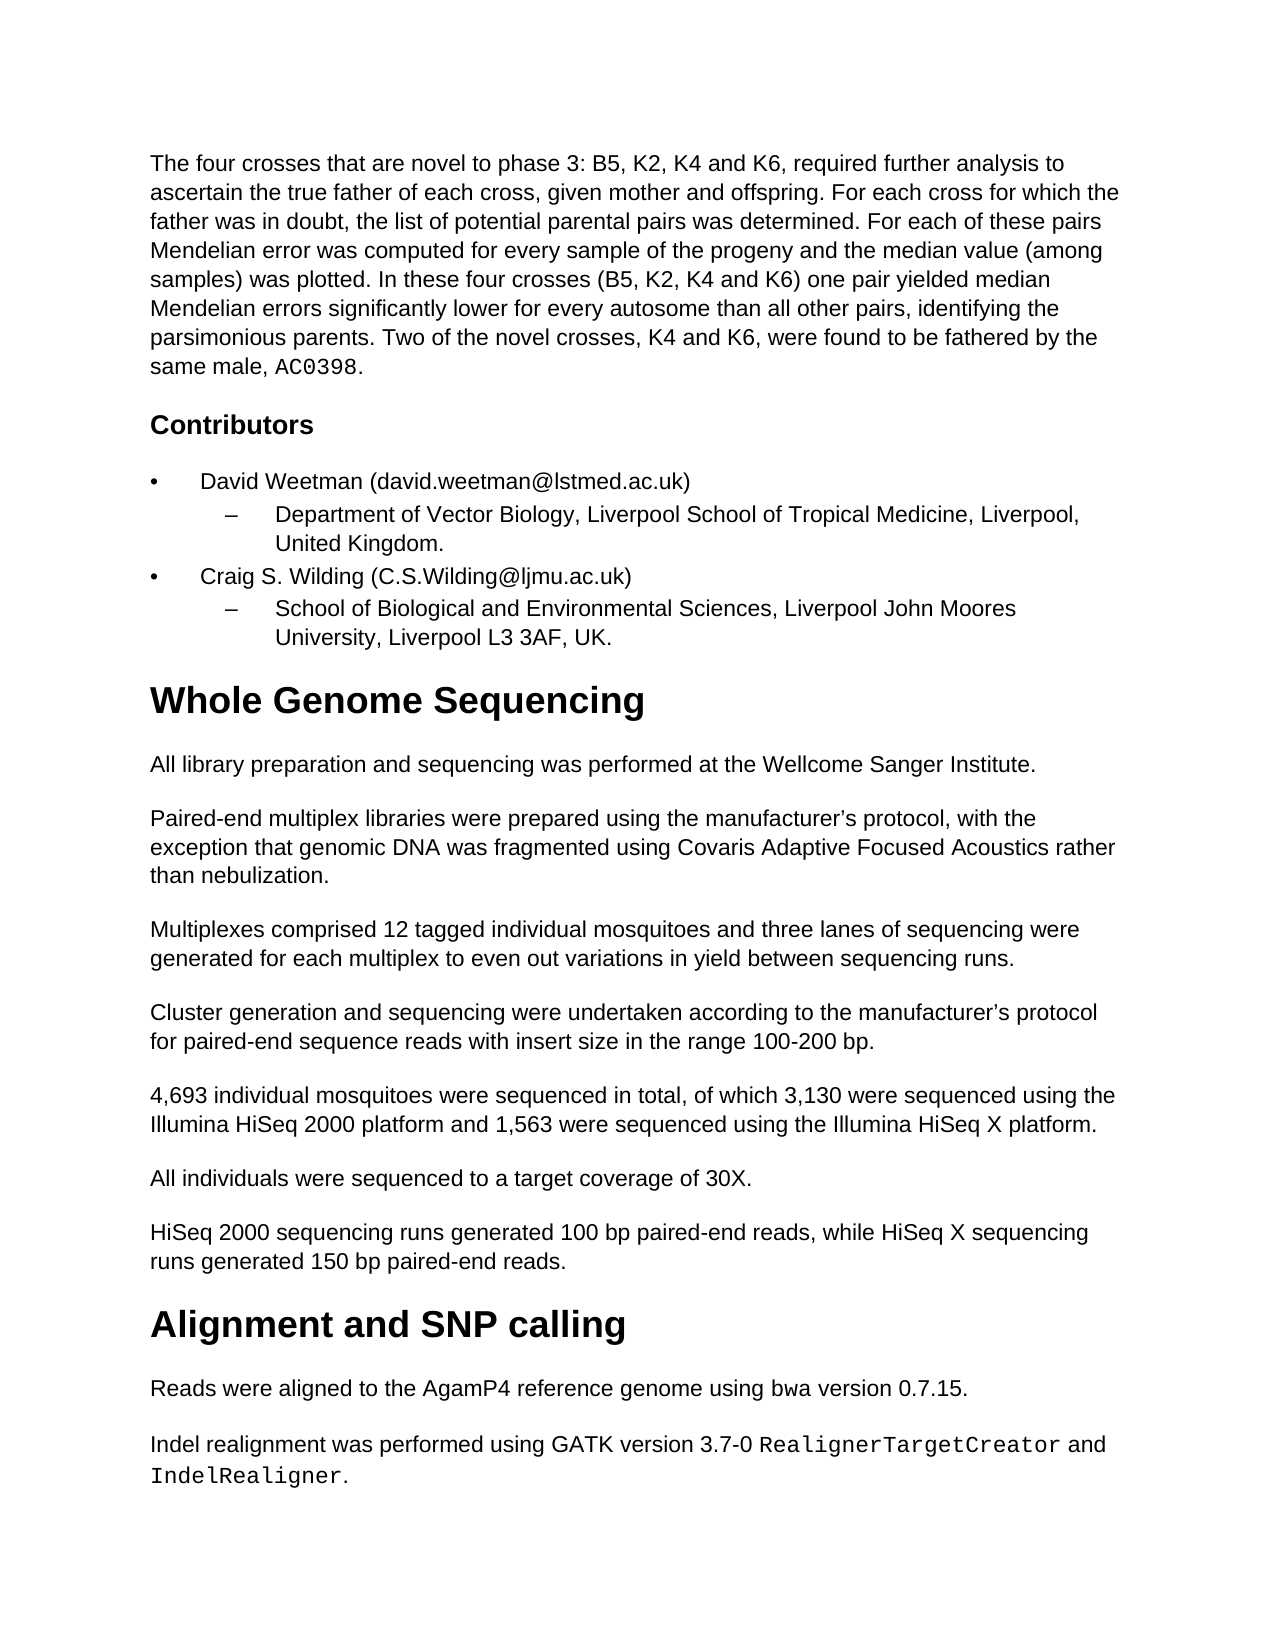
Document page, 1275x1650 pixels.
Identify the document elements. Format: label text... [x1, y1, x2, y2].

text 4,693 individual mosquitoes were sequenced in total, of which 3,130 were sequenced using the Illumina HiSeq 2000 platform and 1,563 were sequenced using the Illumina HiSeq X platform. [150, 1082, 1125, 1138]
list School of Biological and Environmental Sciences, Liverpool John Moores University, Liverpool L3 3AF, UK. [225, 595, 1125, 651]
subtitle Contributors [150, 409, 1125, 440]
text The four crosses that are novel to phase 3: B5, K2, K4 and K6, required further analysis to ascertain the true father of each cross, given mother and offspring. For each cross for which the father was in doubt, the list of potential parental pairs was determined. For each of these pairs Mendelian error was computed for every sample of the progeny and the median value (among samples) was plotted. In these four crosses (B5, K2, K4 and K6) one pair yielded median Mendelian errors significantly lower for every autosome than all other pairs, identifying the parsimonious parents. Two of the novel crosses, K4 and K6, were found to be fathered by the same male, AC0398. [150, 150, 1125, 381]
list Craig S. Wilding (C.S.Wilding@ljmu.ac.uk) [150, 563, 1125, 589]
text Paired-end multiplex libraries were prepared using the manufacturer’s protocol, with the exception that genomic DNA was fragmented using Covaris Adaptive Focused Acoustics rather than nebulization. [150, 804, 1125, 889]
text Multiplexes comprised 12 tagged individual mosquitoes and three lanes of sequencing were generated for each multiplex to even out variations in yield between sequencing runs. [150, 916, 1125, 972]
text Cluster generation and sequencing were undertaken according to the manufacturer’s protocol for paired-end sequence reads with insert size in the range 100-200 bp. [150, 999, 1125, 1055]
text HiSeq 2000 sequencing runs generated 100 bp paired-end reads, while HiSeq X sequencing runs generated 150 bp paired-end reads. [150, 1219, 1125, 1274]
list Department of Vector Biology, Liverpool School of Tropical Medicine, Liverpool, United Kingdom. [225, 501, 1125, 556]
list David Weetman (david.weetman@lstmed.ac.uk) [150, 468, 1125, 494]
subtitle Whole Genome Sequencing [150, 678, 1125, 721]
text Indel realignment was performed using GATK version 3.7-0 RealignerTargetCreator and IndelRealigner. [150, 1431, 1125, 1490]
text All library preparation and sequencing was performed at the Wellcome Sanger Institute. [150, 751, 1125, 777]
text Reads were aligned to the AgamP4 reference genome using bwa version 0.7.15. [150, 1374, 1125, 1403]
text All individuals were sequenced to a target coverage of 30X. [150, 1165, 1125, 1192]
subtitle Alignment and SNP calling [150, 1302, 1125, 1345]
